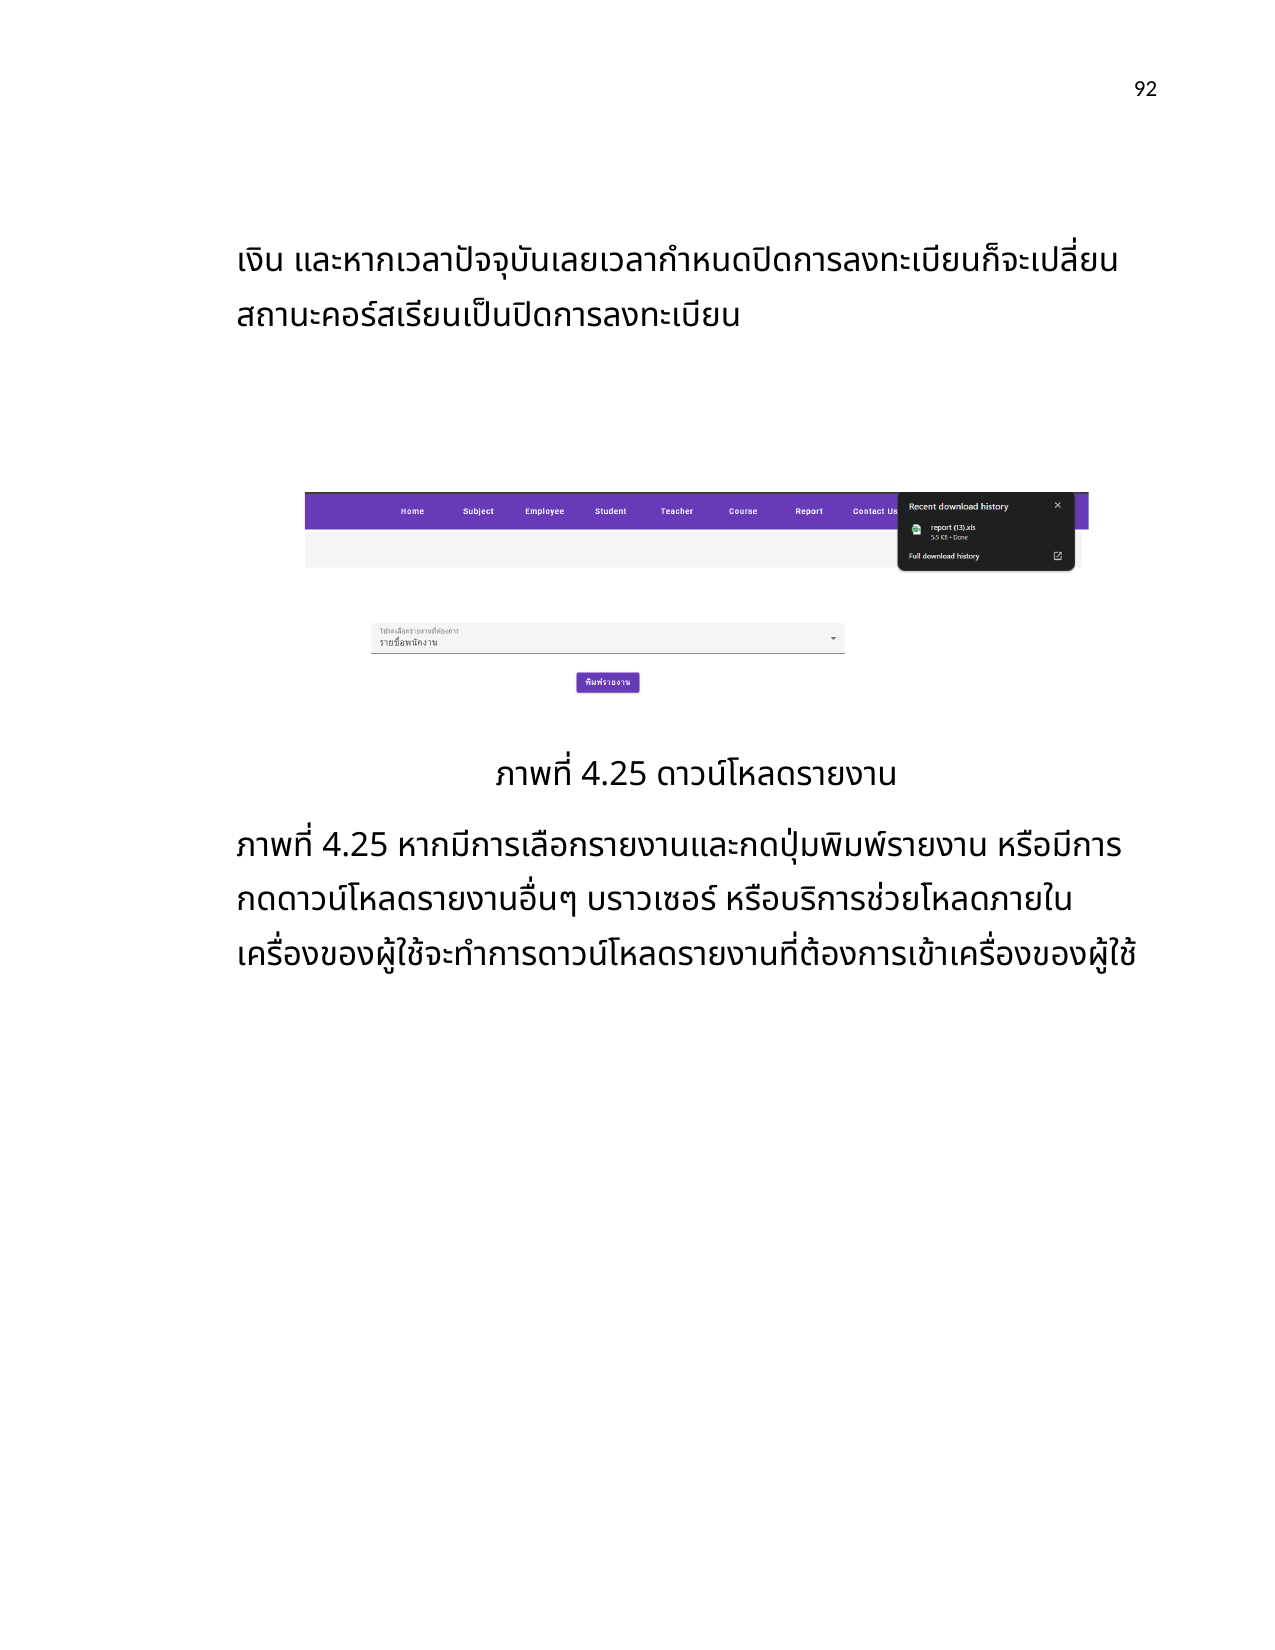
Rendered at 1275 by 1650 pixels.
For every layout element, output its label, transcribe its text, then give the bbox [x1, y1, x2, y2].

text ภาพที่ 4.25 ดาวน์โหลดรายงาน [236, 749, 1157, 800]
picture [304, 492, 1089, 731]
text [236, 236, 1157, 341]
text ภาพที่ 4.25 หากมีการเลือกรายงานและกดปุ่มพิมพ์รายงาน หรือมีการกดดาวน์โหลดรายงานอื่นๆ บราวเซอร์ หรือบริการช่วยโหลดภายในเครื่องของผู้ใช้จะทำการดาวน์โหลดรายงานที่ต้องการเข้าเครื่องของผู้ใช้ [236, 821, 1157, 980]
